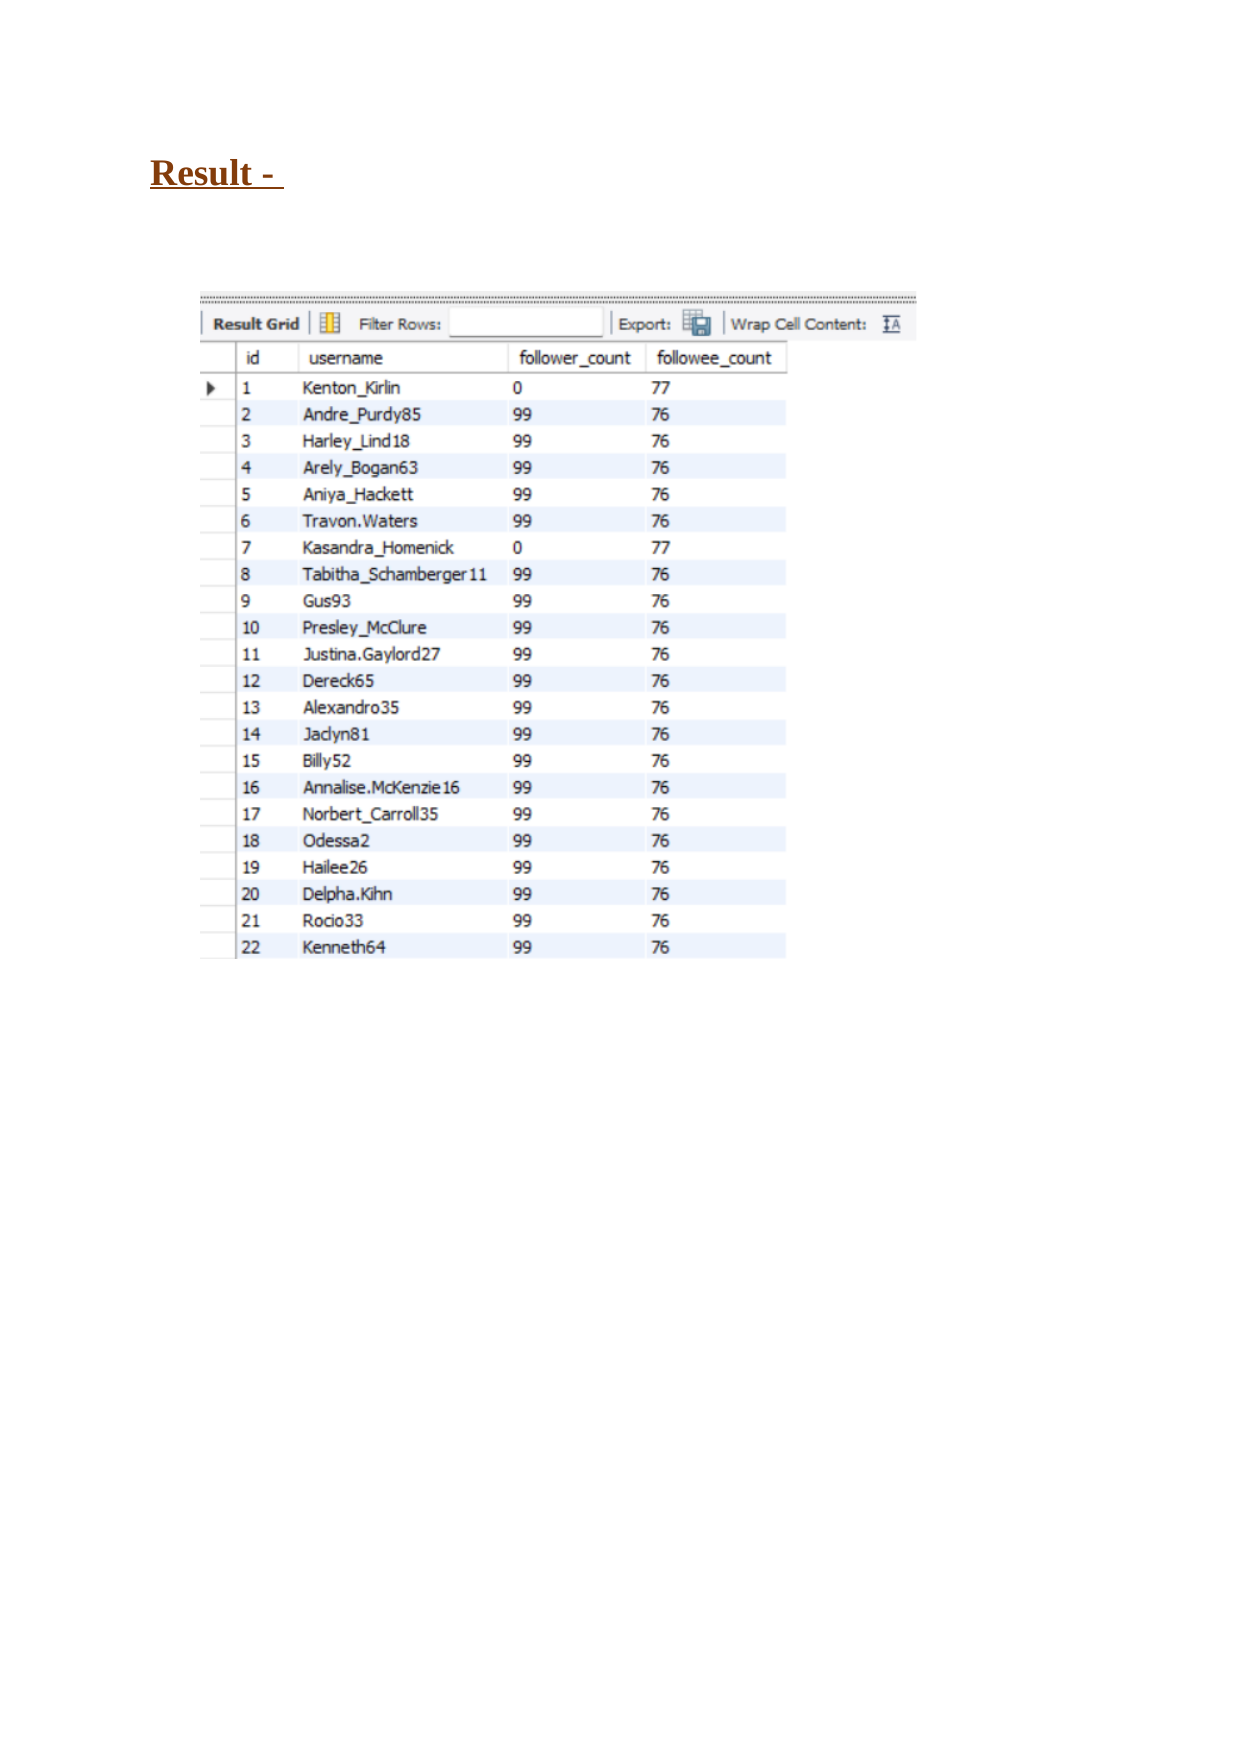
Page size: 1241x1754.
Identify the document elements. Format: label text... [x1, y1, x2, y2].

picture [200, 291, 917, 959]
text Result - [150, 150, 1090, 193]
